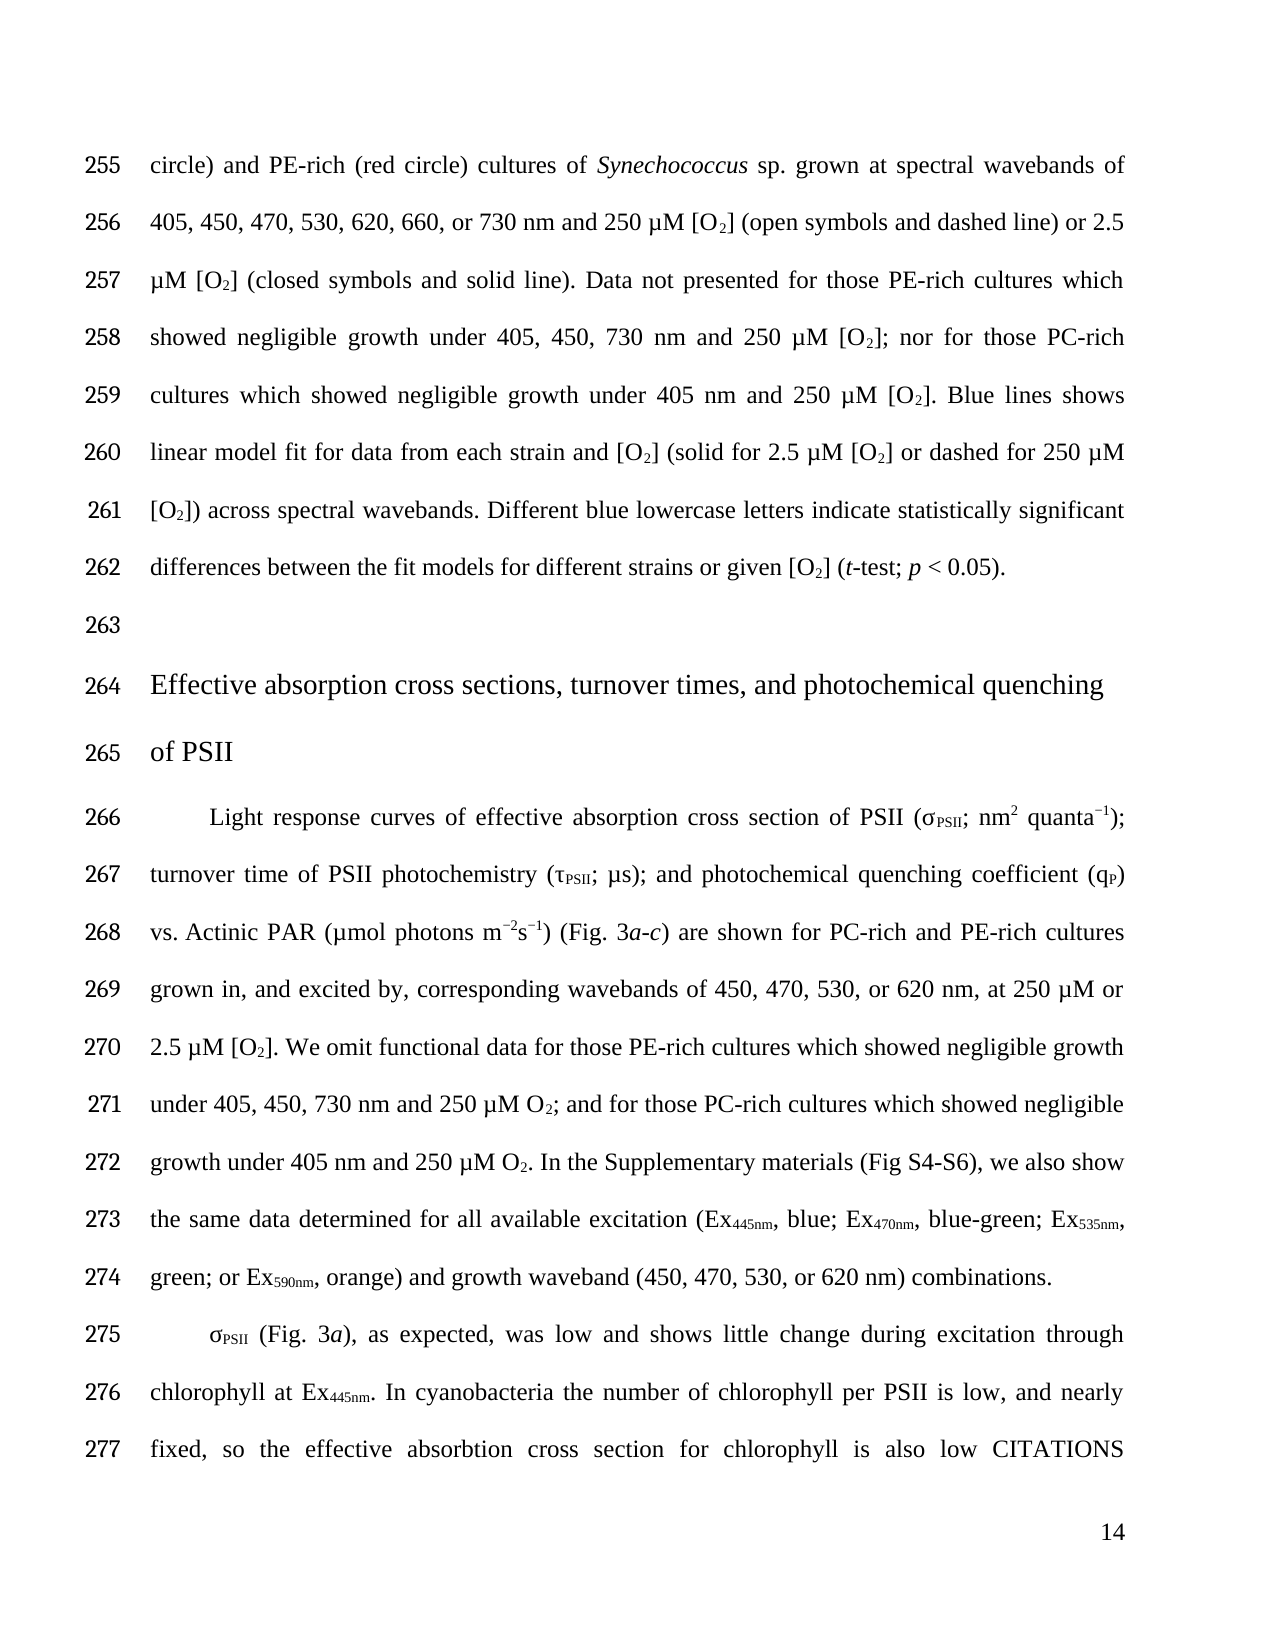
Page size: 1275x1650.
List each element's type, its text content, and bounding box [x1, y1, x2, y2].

subtitle Effective absorption cross sections, turnover times, and photochemical quenching of PSII [150, 667, 1125, 768]
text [150, 150, 1125, 581]
text Light response curves of effective absorption cross section of PSII (σPSII; nm2 quanta−1); turnover time of PSII photochemistry (τPSII; µs); and photochemical quenching coefficient (qP) vs. Actinic PAR (µmol photons m−2s−1) (Fig. 3a-c) are shown for PC-rich and PE-rich cultures grown in, and excited by, corresponding wavebands of 450, 470, 530, or 620 nm, at 250 µM or 2.5 µM [O2]. We omit functional data for those PE-rich cultures which showed negligible growth under 405, 450, 730 nm and 250 µM O2; and for those PC-rich cultures which showed negligible growth under 405 nm and 250 µM O2. In the Supplementary materials (Fig S4-S6), we also show the same data determined for all available excitation (Ex445nm, blue; Ex470nm, blue-green; Ex535nm, green; or Ex590nm, orange) and growth waveband (450, 470, 530, or 620 nm) combinations. [150, 802, 1125, 1290]
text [150, 1319, 1125, 1463]
